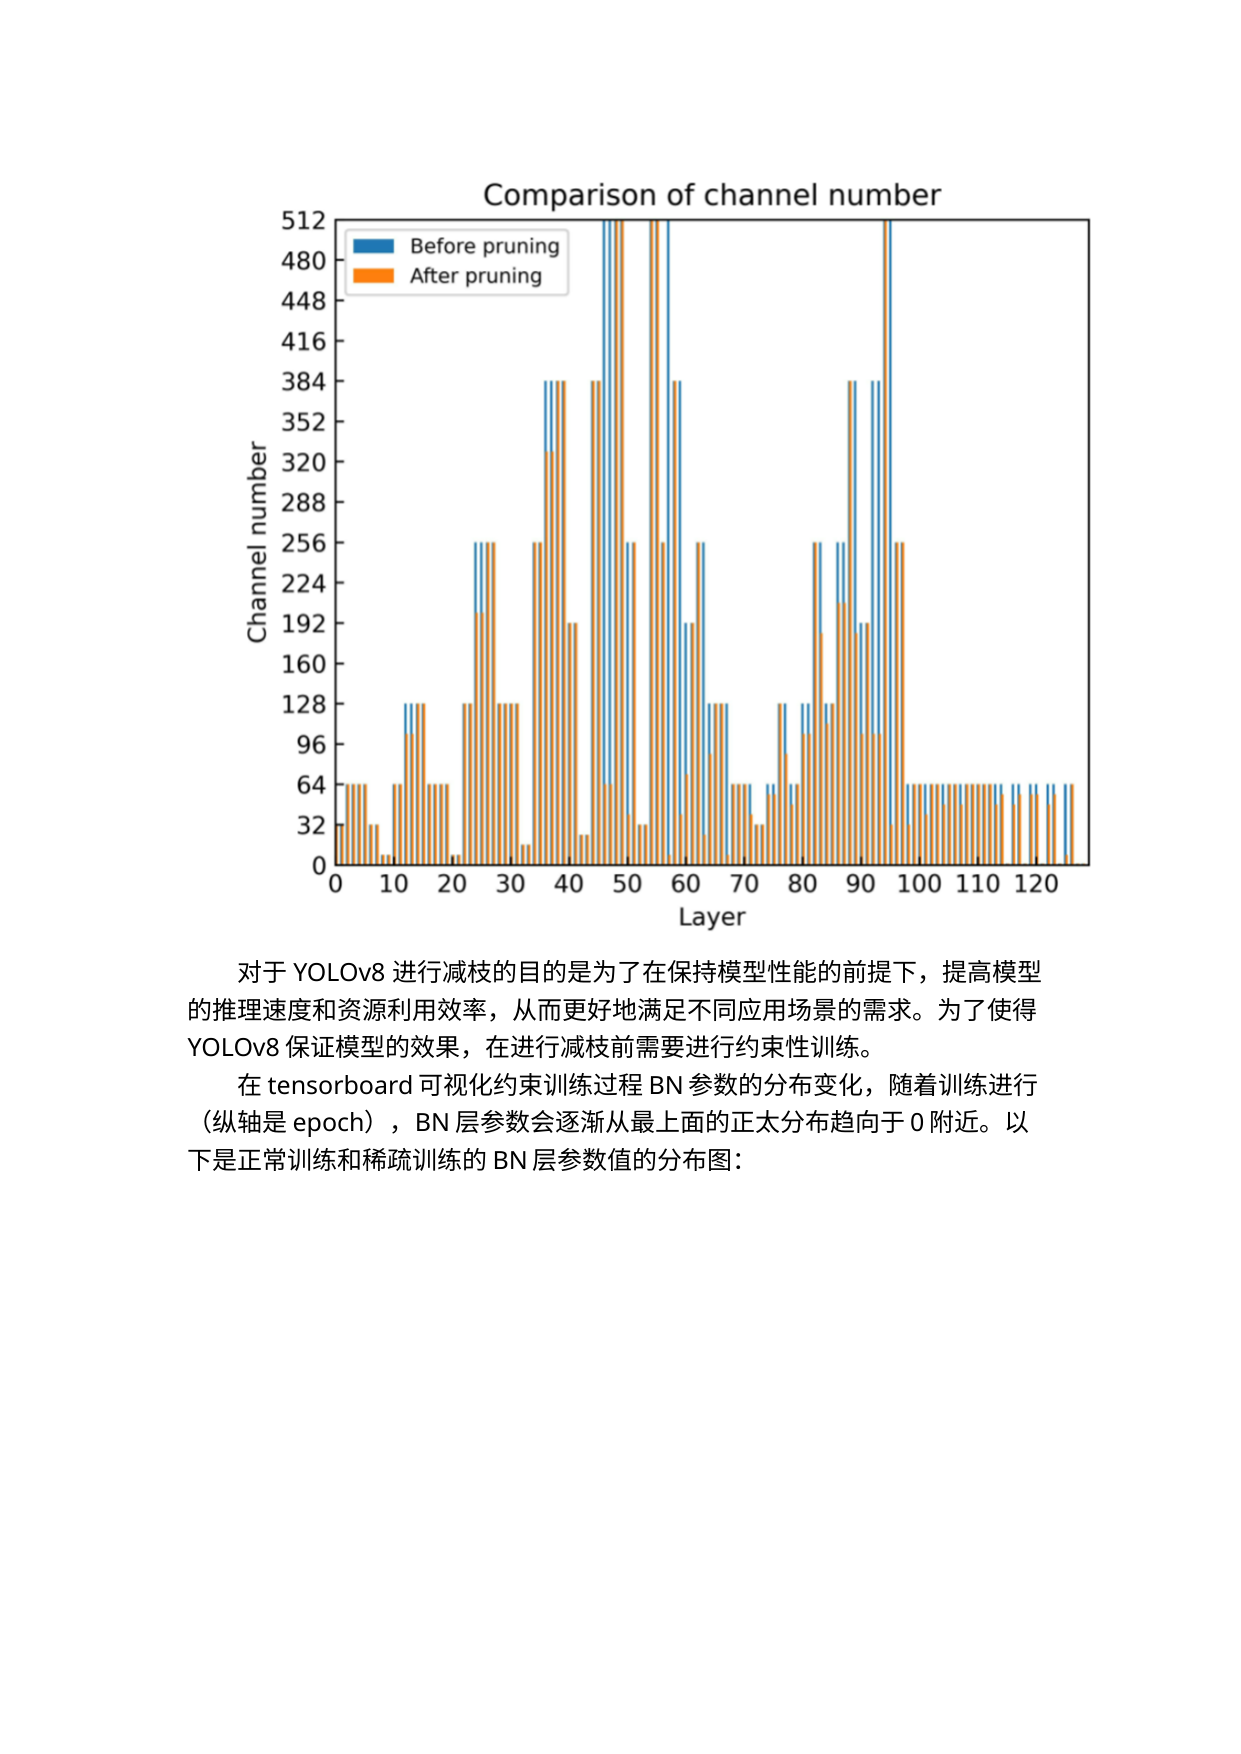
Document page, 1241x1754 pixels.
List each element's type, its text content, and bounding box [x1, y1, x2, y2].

text 对于 YOLOv8 进行减枝的目的是为了在保持模型性能的前提下，提高模型的推理速度和资源利用效率，从而更好地满足不同应用场景的需求。为了使得YOLOv8保证模型的效果，在进行减枝前需要进行约束性训练。 [187, 952, 1053, 1064]
text 在tensorboard可视化约束训练过程BN参数的分布变化，随着训练进行（纵轴是epoch），BN层参数会逐渐从最上面的正太分布趋向于0附近。以下是正常训练和稀疏训练的BN层参数值的分布图： [187, 1064, 1053, 1177]
picture [237, 179, 1103, 937]
